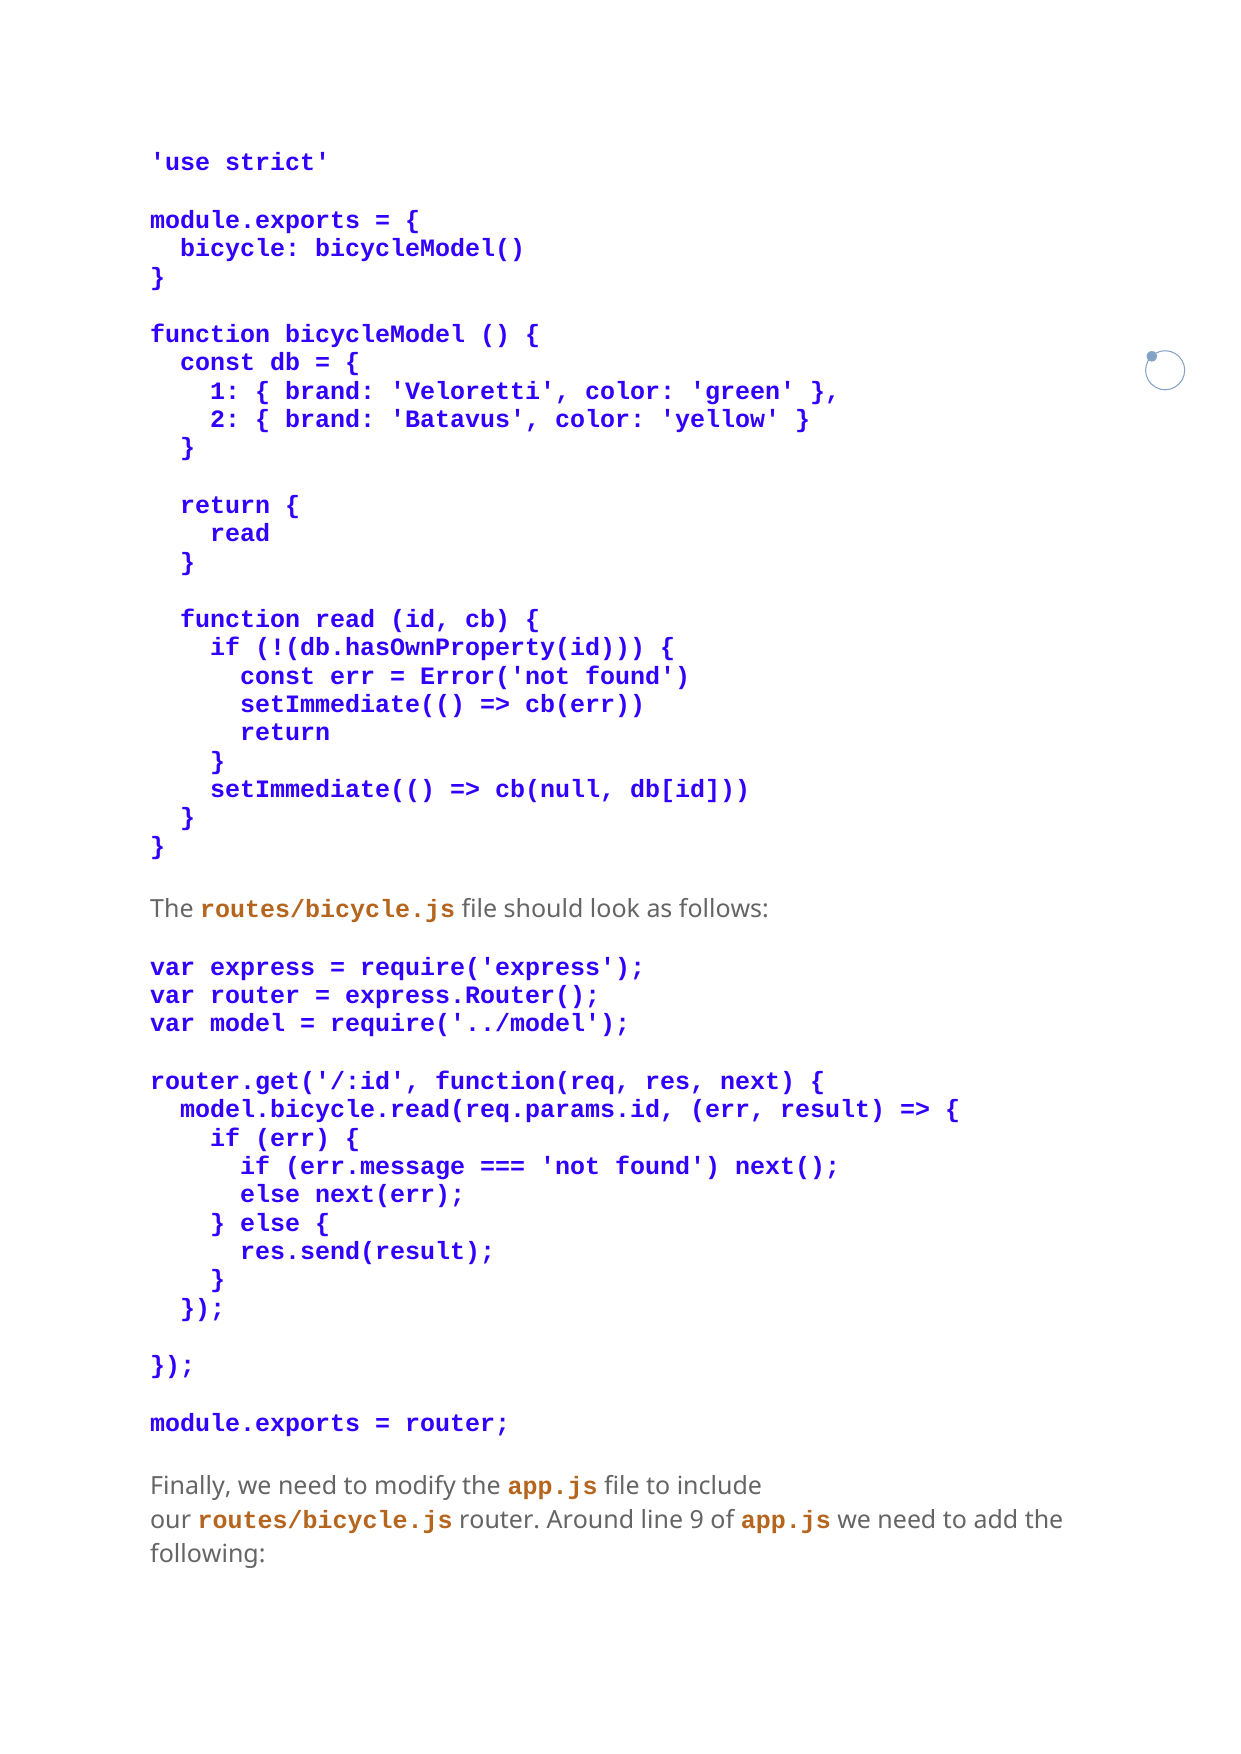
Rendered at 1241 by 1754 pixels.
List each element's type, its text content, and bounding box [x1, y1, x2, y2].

text 'use strict' [150, 150, 1090, 178]
text function read (id, cb) { if (!(db.hasOwnProperty(id))) { const err = Error('not found') setImmediate(() => cb(err)) return } setImmediate(() => cb(null, db[id])) } } [150, 607, 1090, 862]
text The routes/bicycle.js file should look as follows: [150, 891, 1090, 925]
text router.get('/:id', function(req, res, next) { model.bicycle.read(req.params.id, (err, result) => { if (err) { if (err.message === 'not found') next(); else next(err); } else { res.send(result); } }); [150, 1068, 1090, 1323]
text }); [150, 1353, 1090, 1381]
text var express = require('express'); var router = express.Router(); var model = require('../model'); [150, 954, 1090, 1039]
text function bicycleModel () { const db = { 1: { brand: 'Veloretti', color: 'green' }, 2: { brand: 'Batavus', color: 'yellow' } } [150, 322, 1090, 463]
text module.exports = router; [150, 1410, 1090, 1438]
text Finally, we need to modify the app.js file to include our routes/bicycle.js router. Around line 9 of app.js we need to add the following: [150, 1468, 1090, 1570]
text module.exports = { bicycle: bicycleModel() } [150, 207, 1090, 292]
text return { read } [150, 492, 1090, 577]
